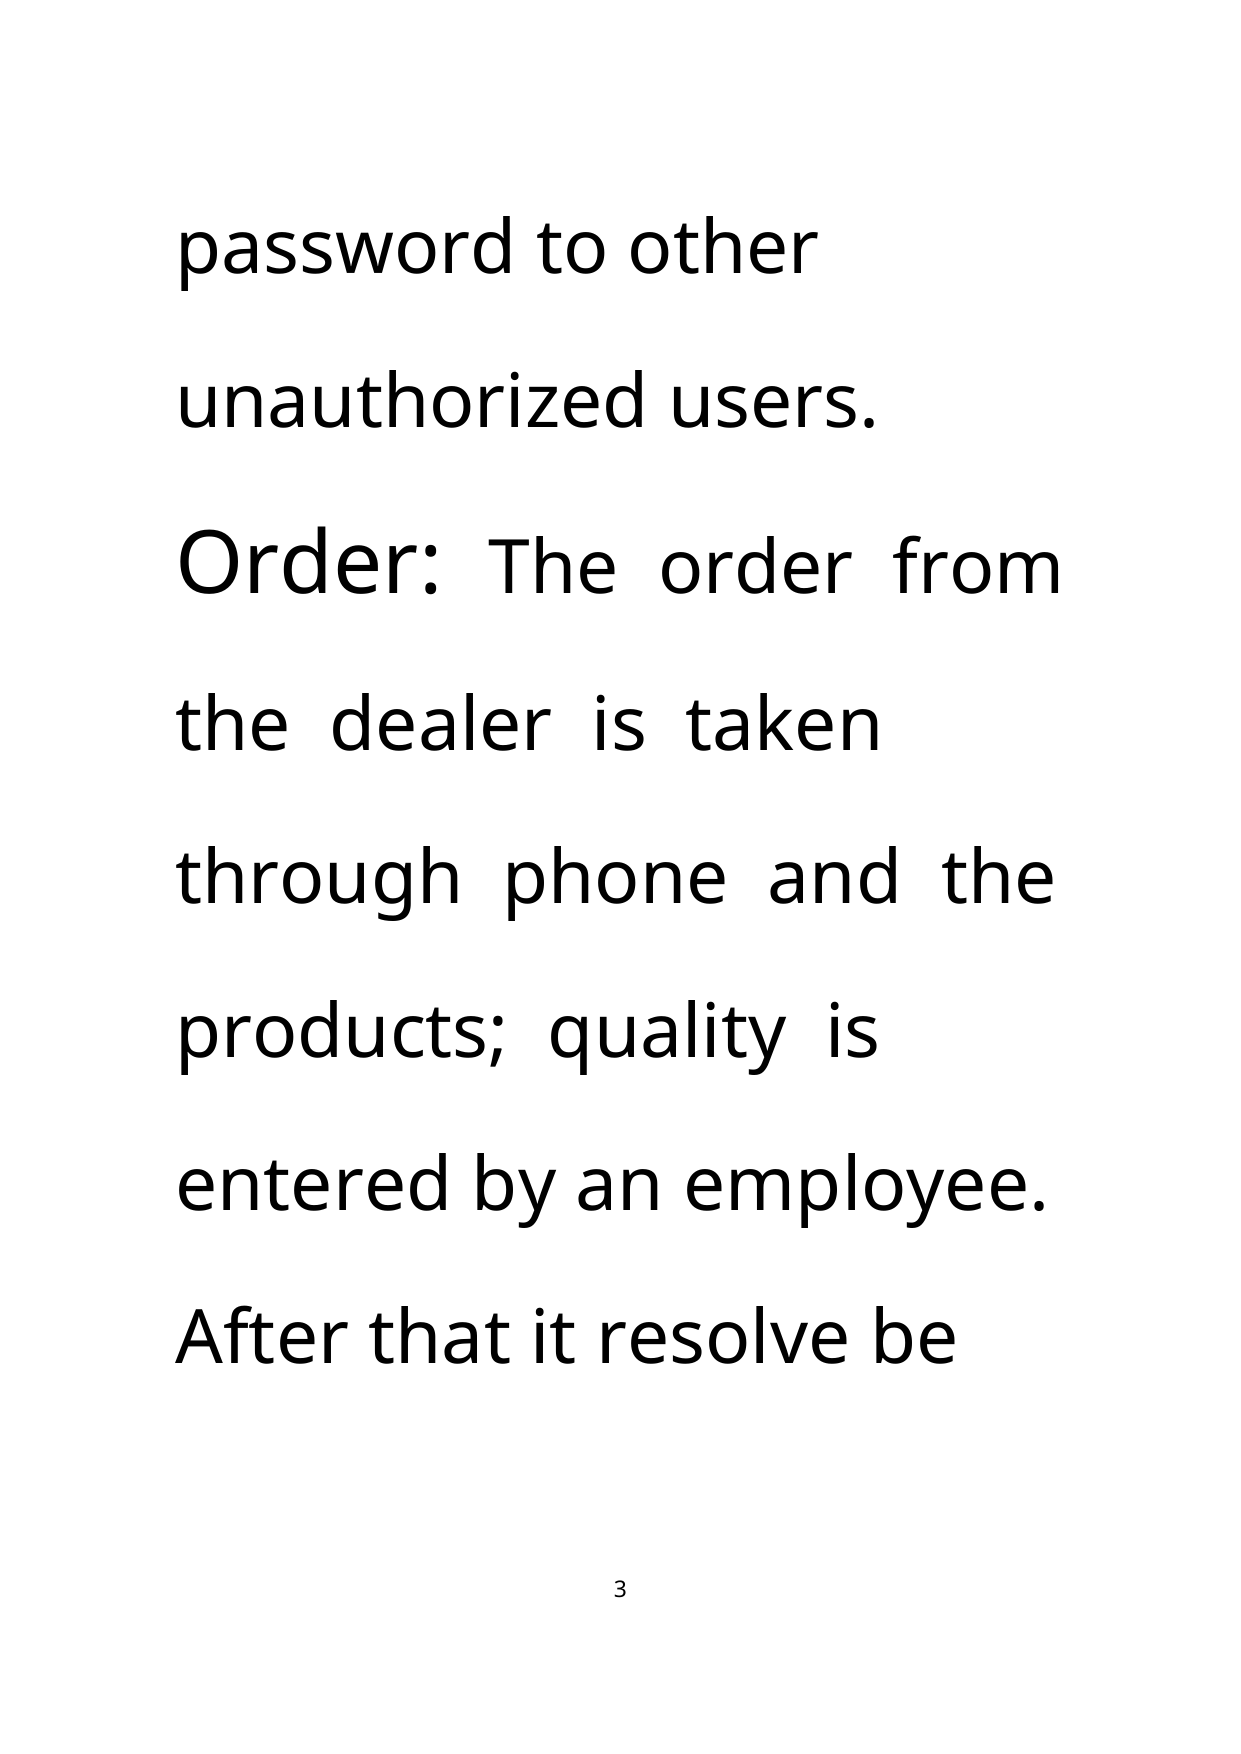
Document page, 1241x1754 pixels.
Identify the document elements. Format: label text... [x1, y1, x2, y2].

text Order: The order from the dealer is taken through phone and the products; quality is [175, 500, 1065, 1079]
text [175, 1130, 1065, 1386]
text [175, 194, 1065, 449]
